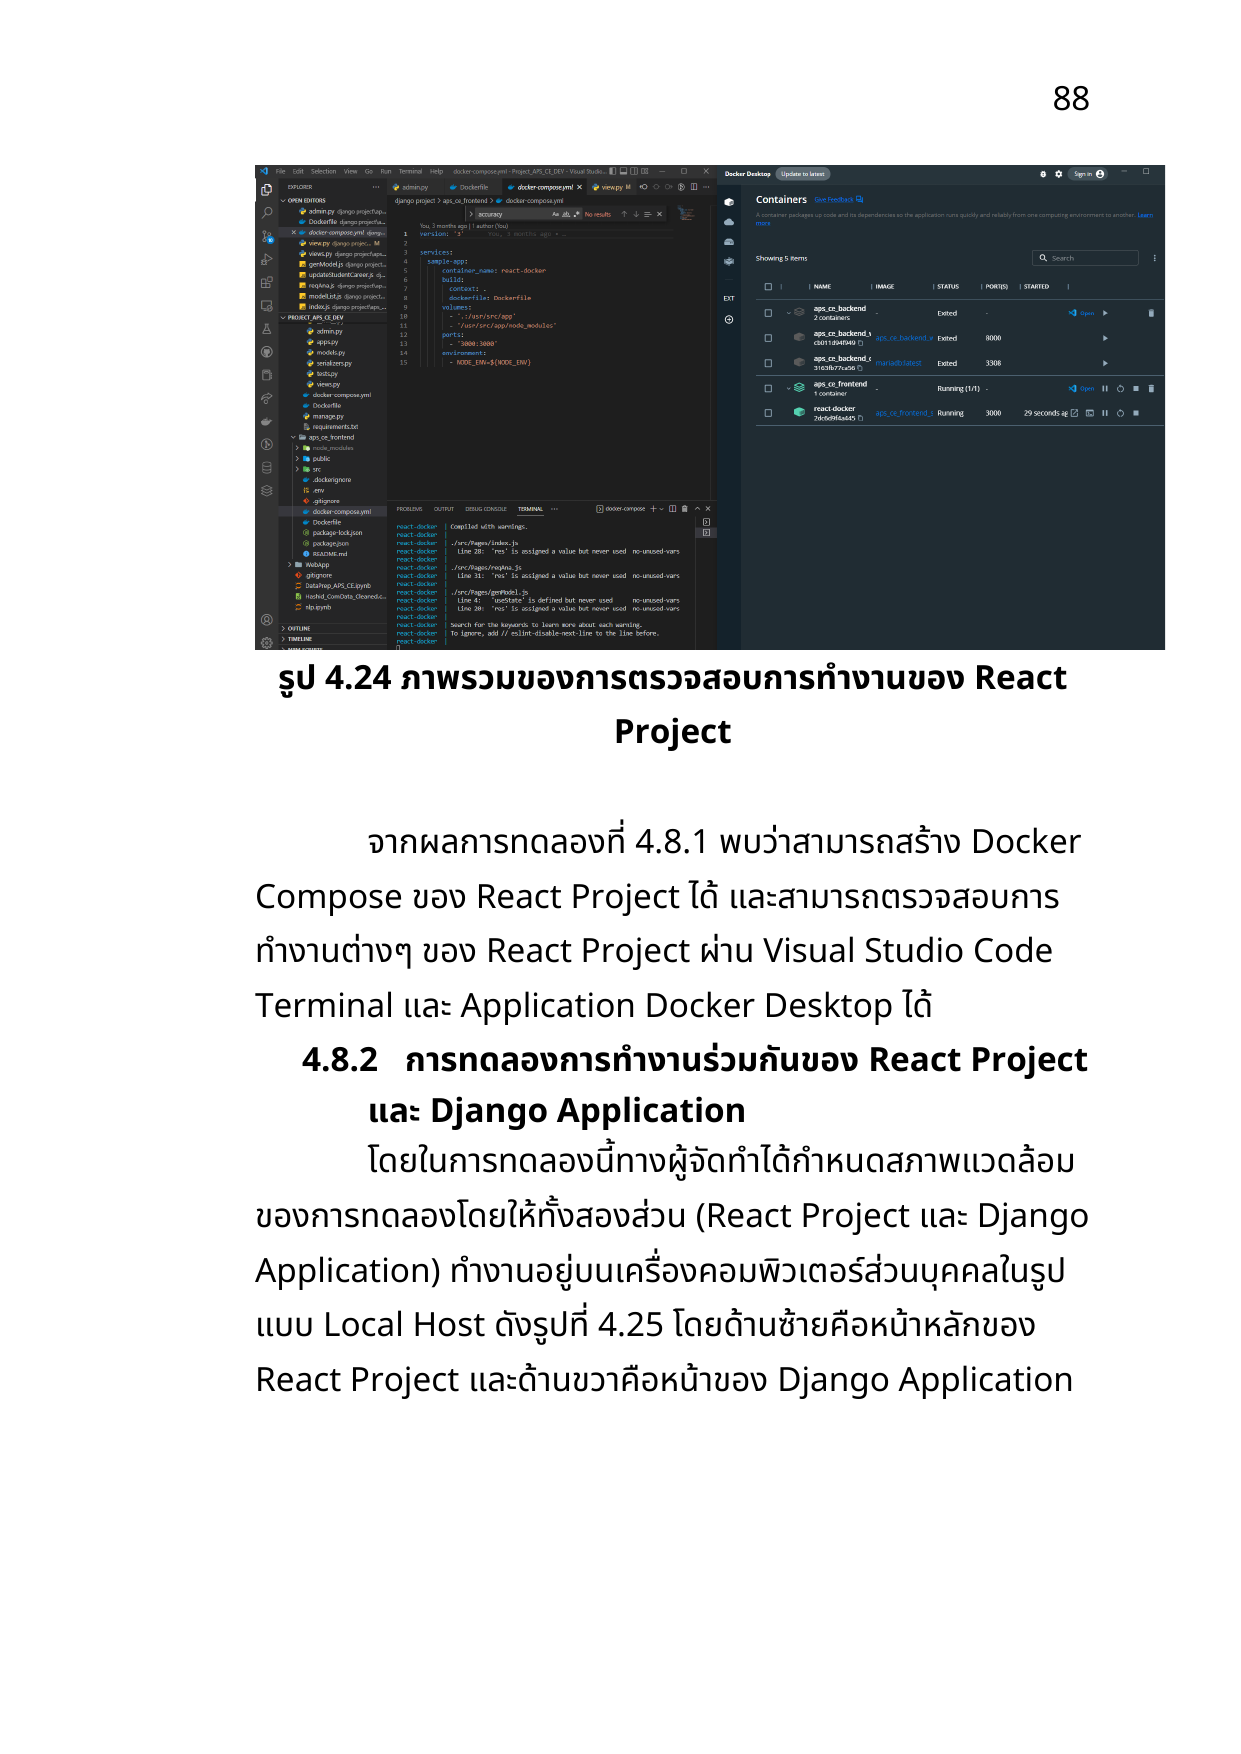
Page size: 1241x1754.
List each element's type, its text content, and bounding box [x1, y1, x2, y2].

picture [255, 165, 1166, 650]
text โดยในการทดลองนี้ทางผู้จัดทำได้กำหนดสภาพแวดล้อมของการทดลองโดยให้ทั้งสองส่วน (React Project และ Django Application) ทำงานอยู่บนเครื่องคอมพิวเตอร์ส่วนบุคคลในรูปแบบ Local Host ดังรูปที่ 4.25 โดยด้านซ้ายคือหน้าหลักของ React Project และด้านขวาคือหน้าของ Django Application [255, 1137, 1090, 1406]
text จากผลการทดลองที่ 4.8.1 พบว่าสามารถสร้าง Docker Compose ของ React Project ได้ และสามารถตรวจสอบการทำงานต่างๆ ของ React Project ผ่าน Visual Studio Code Terminal และ Application Docker Desktop ได้ [255, 818, 1090, 1032]
list การทดลองการทำงานร่วมกันของ React Project และ Django Application [302, 1036, 1090, 1137]
text รูป 4.24 ภาพรวมของการตรวจสอบการทำงานของ React Project [255, 650, 1090, 753]
